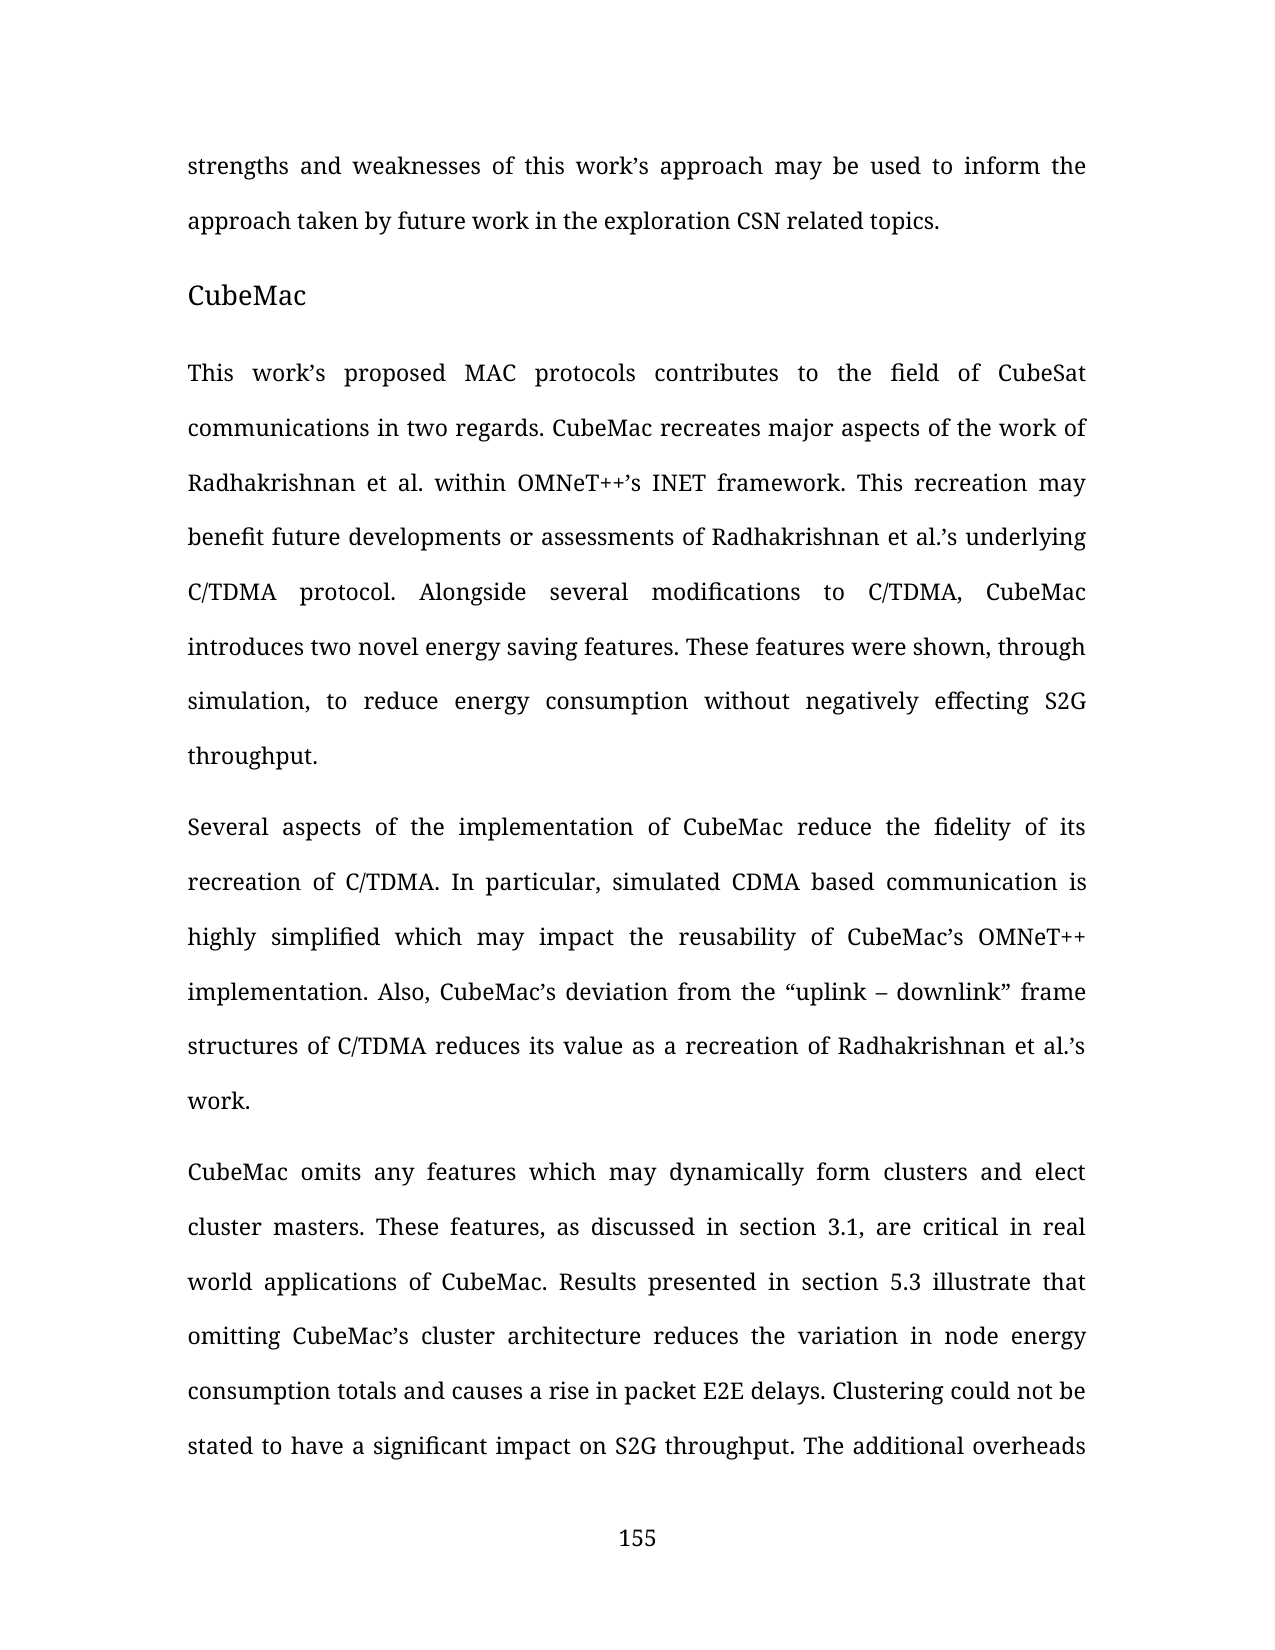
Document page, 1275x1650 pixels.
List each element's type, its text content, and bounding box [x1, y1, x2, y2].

text Several aspects of the implementation of CubeMac reduce the fidelity of its recreation of C/TDMA. In particular, simulated CDMA based communication is highly simplified which may impact the reusability of CubeMac’s OMNeT++ implementation. Also, CubeMac’s deviation from the “uplink – downlink” frame structures of C/TDMA reduces its value as a recreation of Radhakrishnan et al.’s work. [187, 811, 1087, 1116]
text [187, 1156, 1087, 1461]
subtitle CubeMac [187, 276, 1087, 313]
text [187, 150, 1087, 236]
text This work’s proposed MAC protocols contributes to the field of CubeSat communications in two regards. CubeMac recreates major aspects of the work of Radhakrishnan et al. within OMNeT++’s INET framework. This recreation may benefit future developments or assessments of Radhakrishnan et al.’s underlying C/TDMA protocol. Alongside several modifications to C/TDMA, CubeMac introduces two novel energy saving features. These features were shown, through simulation, to reduce energy consumption without negatively effecting S2G throughput. [187, 357, 1087, 771]
